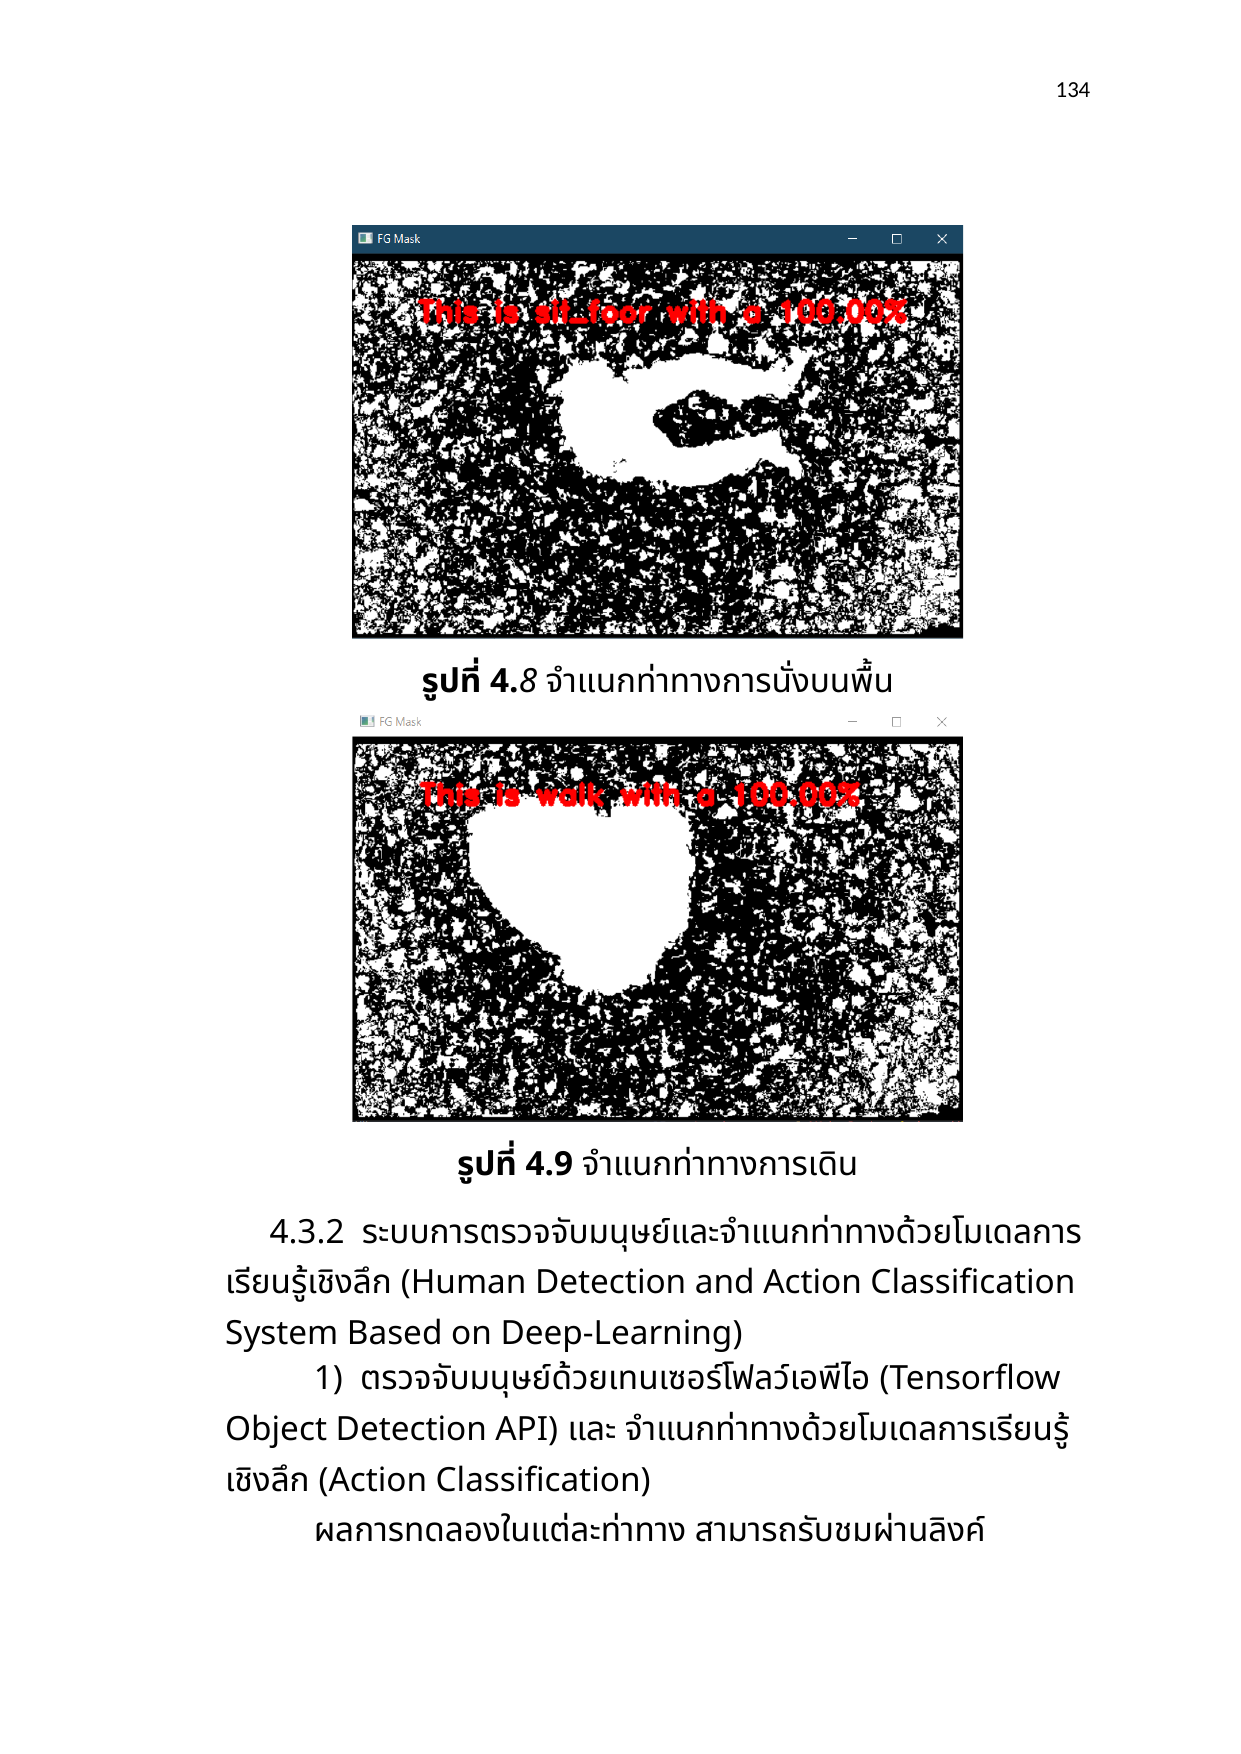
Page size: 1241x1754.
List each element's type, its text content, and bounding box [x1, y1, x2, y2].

text รูปที่ 4.9 จำแนกท่าทางการเดิน [225, 1140, 1090, 1191]
text ผลการทดลองในแต่ละท่าทาง สามารถรับชมผ่านลิงค์ [225, 1506, 1090, 1556]
picture [352, 225, 964, 639]
subtitle 4.3.2 ระบบการตรวจจับมนุษย์และจำแนกท่าทางด้วยโมเดลการเรียนรู้เชิงลึก (Human Detection and Action Classification System Based on Deep-Learning) [225, 1207, 1090, 1354]
subtitle 1) ตรวจจับมนุษย์ด้วยเทนเซอร์โฟลว์เอพีไอ (Tensorflow Object Detection API) และ จำแนกท่าทางด้วยโมเดลการเรียนรู้เชิงลึก (Action Classification) [225, 1354, 1090, 1506]
text รูปที่ 4.8 จำแนกท่าทางการนั่งบนพื้น [225, 657, 1090, 708]
picture [352, 707, 963, 1122]
